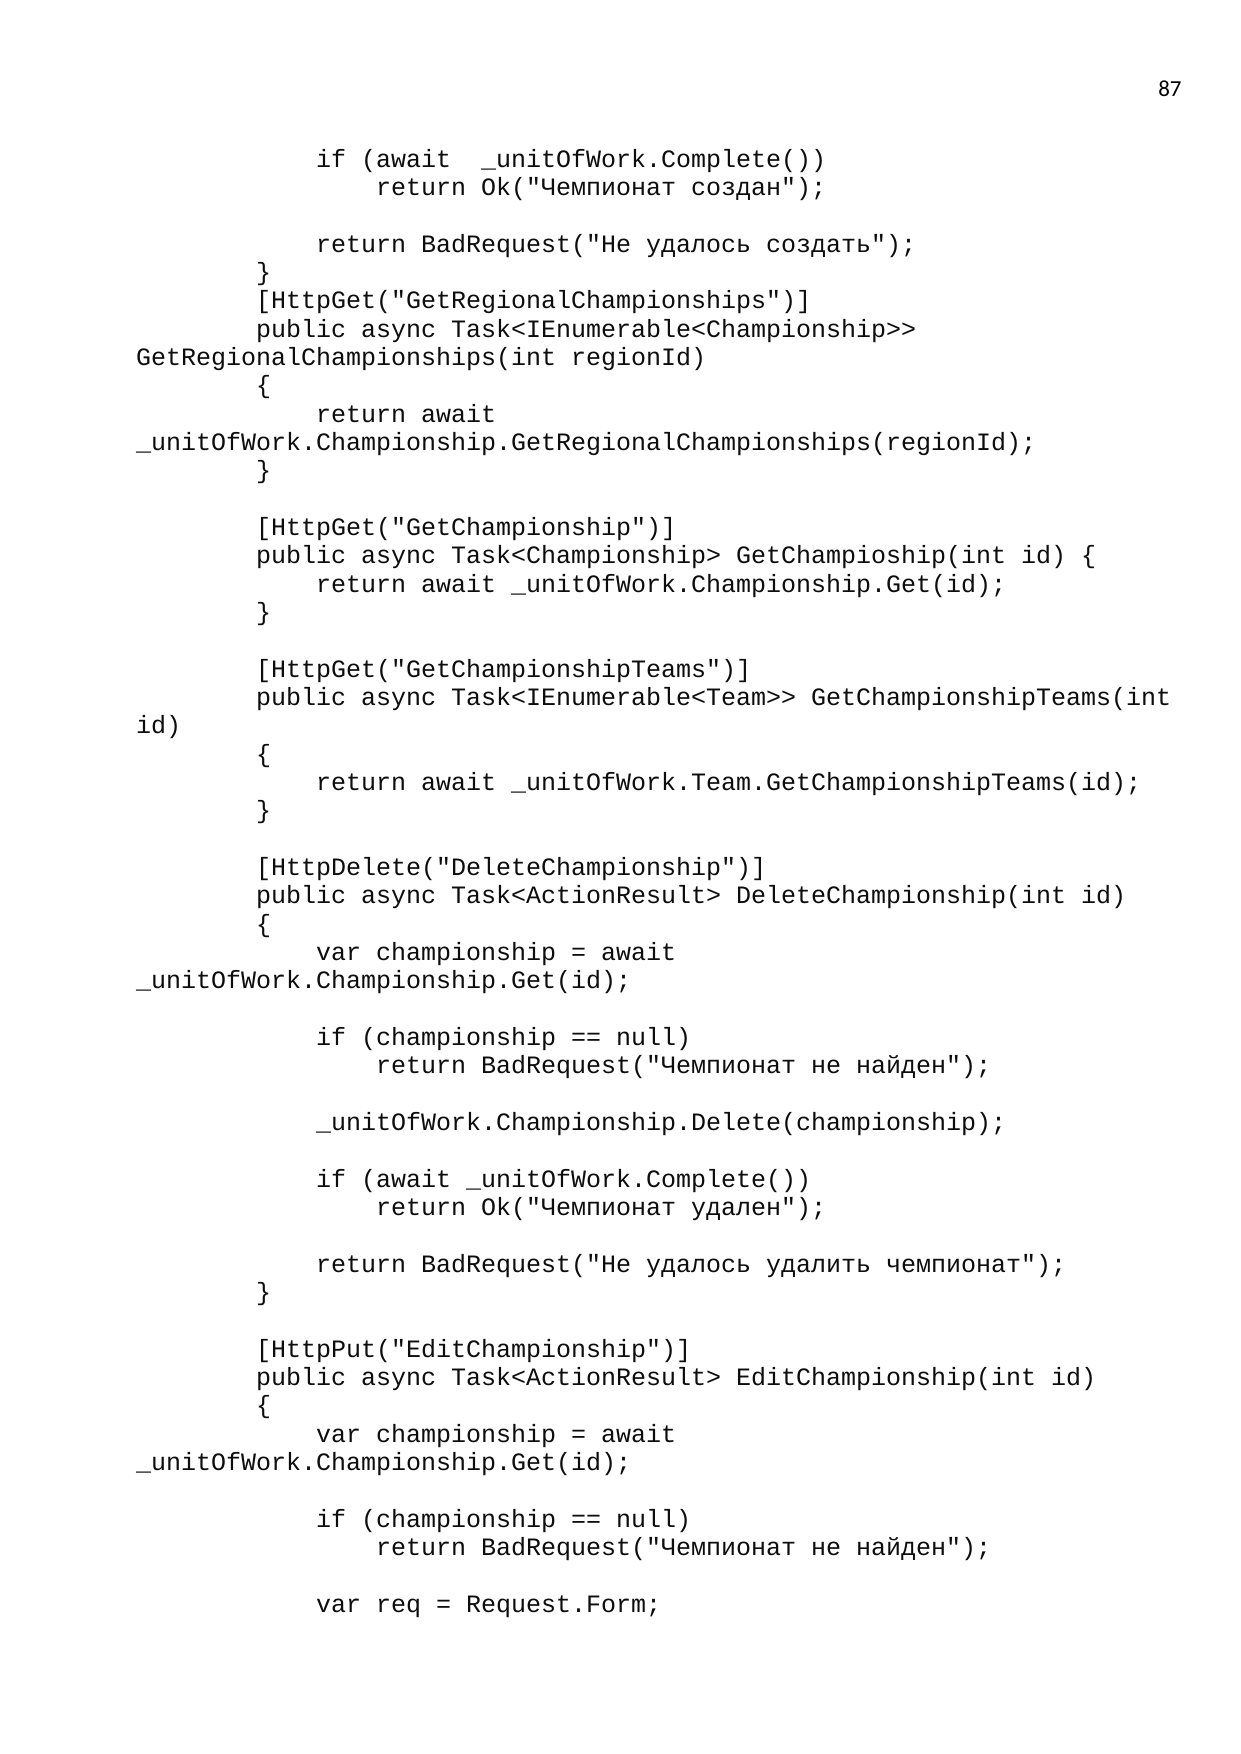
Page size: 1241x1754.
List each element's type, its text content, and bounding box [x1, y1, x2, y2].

text return await _unitOfWork.Championship.GetRegionalChampionships(regionId); [136, 401, 1181, 458]
text return Ok("Чемпионат создан"); [136, 175, 1181, 203]
text public async Task<ActionResult> DeleteChampionship(int id) [136, 883, 1181, 911]
text if (await _unitOfWork.Complete()) [136, 146, 1181, 175]
text public async Task<IEnumerable<Championship>> GetRegionalChampionships(int regionId) [136, 316, 1181, 373]
text public async Task<ActionResult> EditChampionship(int id) [136, 1365, 1181, 1393]
text { [136, 911, 1181, 940]
text var championship = await _unitOfWork.Championship.Get(id); [136, 940, 1181, 996]
text return await _unitOfWork.Team.GetChampionshipTeams(id); [136, 770, 1181, 798]
text return BadRequest("Не удалось удалить чемпионат"); [136, 1251, 1181, 1280]
text [HttpGet("GetChampionshipTeams")] [136, 656, 1181, 685]
text } [136, 600, 1181, 628]
text [HttpGet("GetRegionalChampionships")] [136, 288, 1181, 316]
text public async Task<IEnumerable<Team>> GetChampionshipTeams(int id) [136, 685, 1181, 741]
text } [136, 458, 1181, 486]
text } [136, 1280, 1181, 1308]
text var req = Request.Form; [136, 1591, 1181, 1620]
text var championship = await _unitOfWork.Championship.Get(id); [136, 1421, 1181, 1478]
text if (championship == null) [136, 1025, 1181, 1053]
text return BadRequest("Чемпионат не найден"); [136, 1535, 1181, 1563]
text [HttpDelete("DeleteChampionship")] [136, 855, 1181, 883]
text [HttpGet("GetChampionship")] [136, 515, 1181, 543]
text _unitOfWork.Championship.Delete(championship); [136, 1110, 1181, 1138]
text public async Task<Championship> GetChampioship(int id) { [136, 543, 1181, 571]
text { [136, 373, 1181, 401]
text if (await _unitOfWork.Complete()) [136, 1166, 1181, 1195]
text } [136, 260, 1181, 288]
text return BadRequest("Не удалось создать"); [136, 231, 1181, 260]
text { [136, 741, 1181, 770]
text { [136, 1393, 1181, 1421]
text if (championship == null) [136, 1506, 1181, 1535]
text return Ok("Чемпионат удален"); [136, 1195, 1181, 1223]
text } [136, 798, 1181, 826]
text return BadRequest("Чемпионат не найден"); [136, 1053, 1181, 1081]
text return await _unitOfWork.Championship.Get(id); [136, 571, 1181, 600]
text [HttpPut("EditChampionship")] [136, 1336, 1181, 1365]
